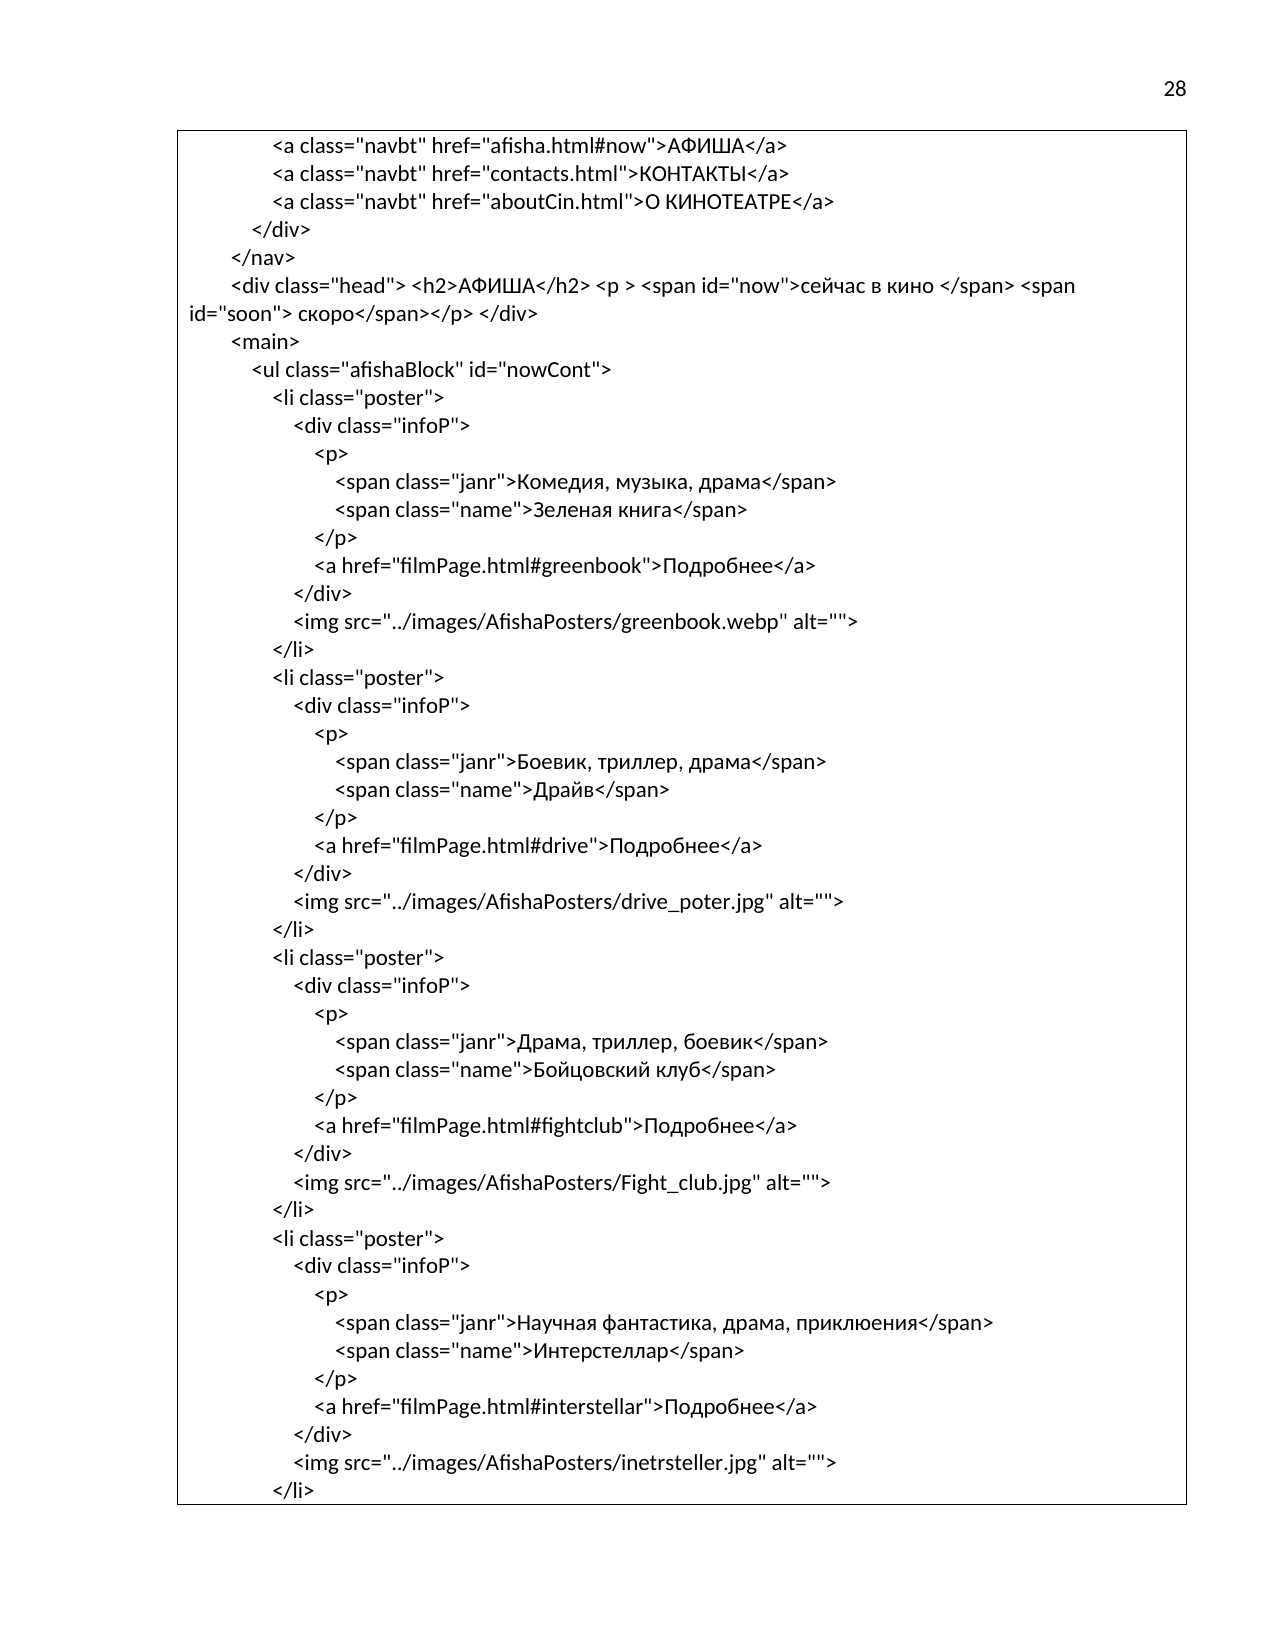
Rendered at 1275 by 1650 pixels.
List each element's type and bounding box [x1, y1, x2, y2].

table_header [178, 131, 1186, 1504]
